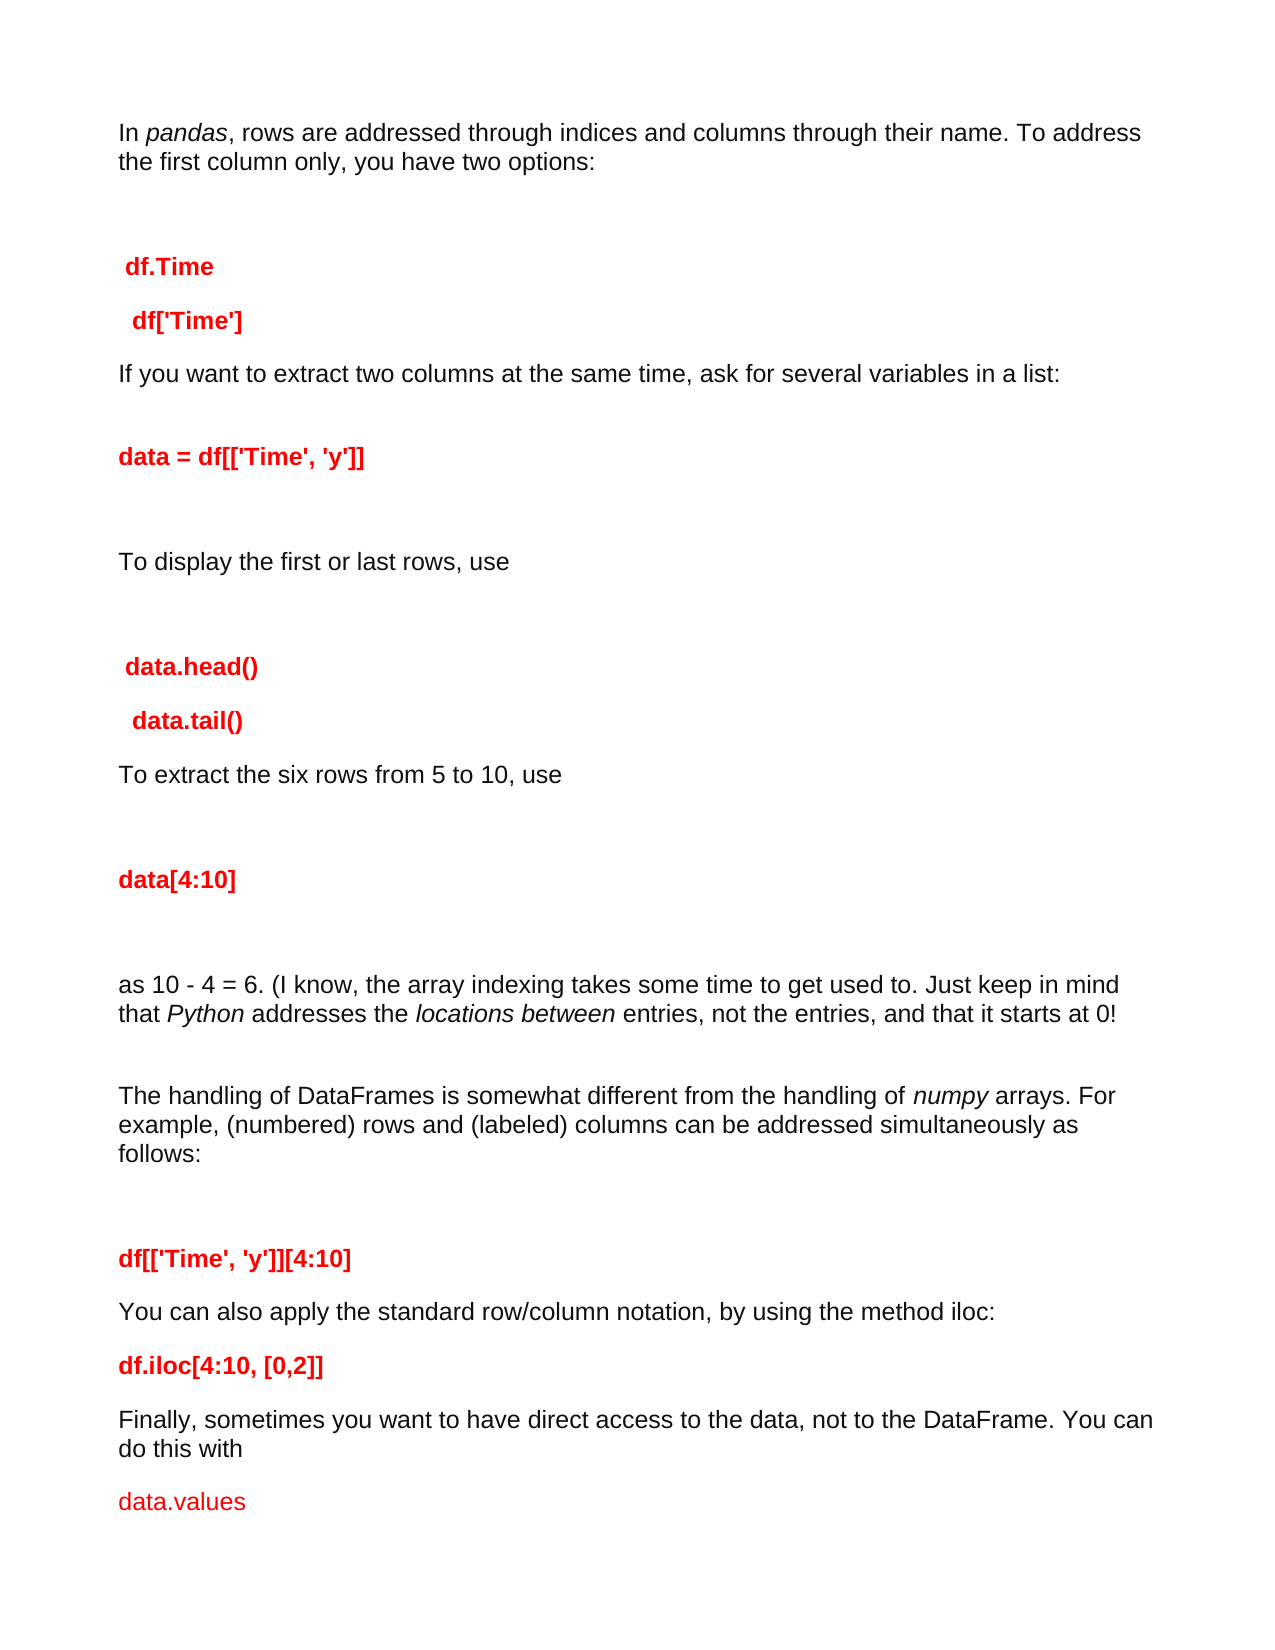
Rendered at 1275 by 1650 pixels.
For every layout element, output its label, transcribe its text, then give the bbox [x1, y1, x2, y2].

text To display the first or last rows, use [118, 547, 1157, 576]
text Finally, sometimes you want to have direct access to the data, not to the DataFrame. You can do this with [118, 1405, 1157, 1462]
text data = df[['Time', 'y']] [118, 442, 1157, 471]
text data[4:10] [118, 865, 1157, 893]
text data.values [118, 1487, 1157, 1516]
text If you want to extract two columns at the same time, ask for several variables in a list: [118, 359, 1157, 417]
text df.Time [118, 252, 1157, 281]
text as 10 - 4 = 6. (I know, the array indexing takes some time to get used to. Just keep in mind that Python addresses the locations between entries, not the entries, and that it starts at 0! [118, 970, 1157, 1056]
text In pandas, rows are addressed through indices and columns through their name. To address the first column only, you have two options: [118, 118, 1157, 176]
text To extract the six rows from 5 to 10, use [118, 759, 1157, 788]
text df.iloc[4:10, [0,2]] [118, 1351, 1157, 1380]
text The handling of DataFrames is somewhat different from the handling of numpy arrays. For example, (numbered) rows and (labeled) columns can be addressed simultaneously as follows: [118, 1081, 1157, 1167]
text data.tail() [118, 706, 1157, 734]
text df[['Time', 'y']][4:10] [118, 1244, 1157, 1272]
text data.head() [118, 652, 1157, 681]
text df['Time'] [118, 306, 1157, 334]
text You can also apply the standard row/column notation, by using the method iloc: [118, 1297, 1157, 1326]
